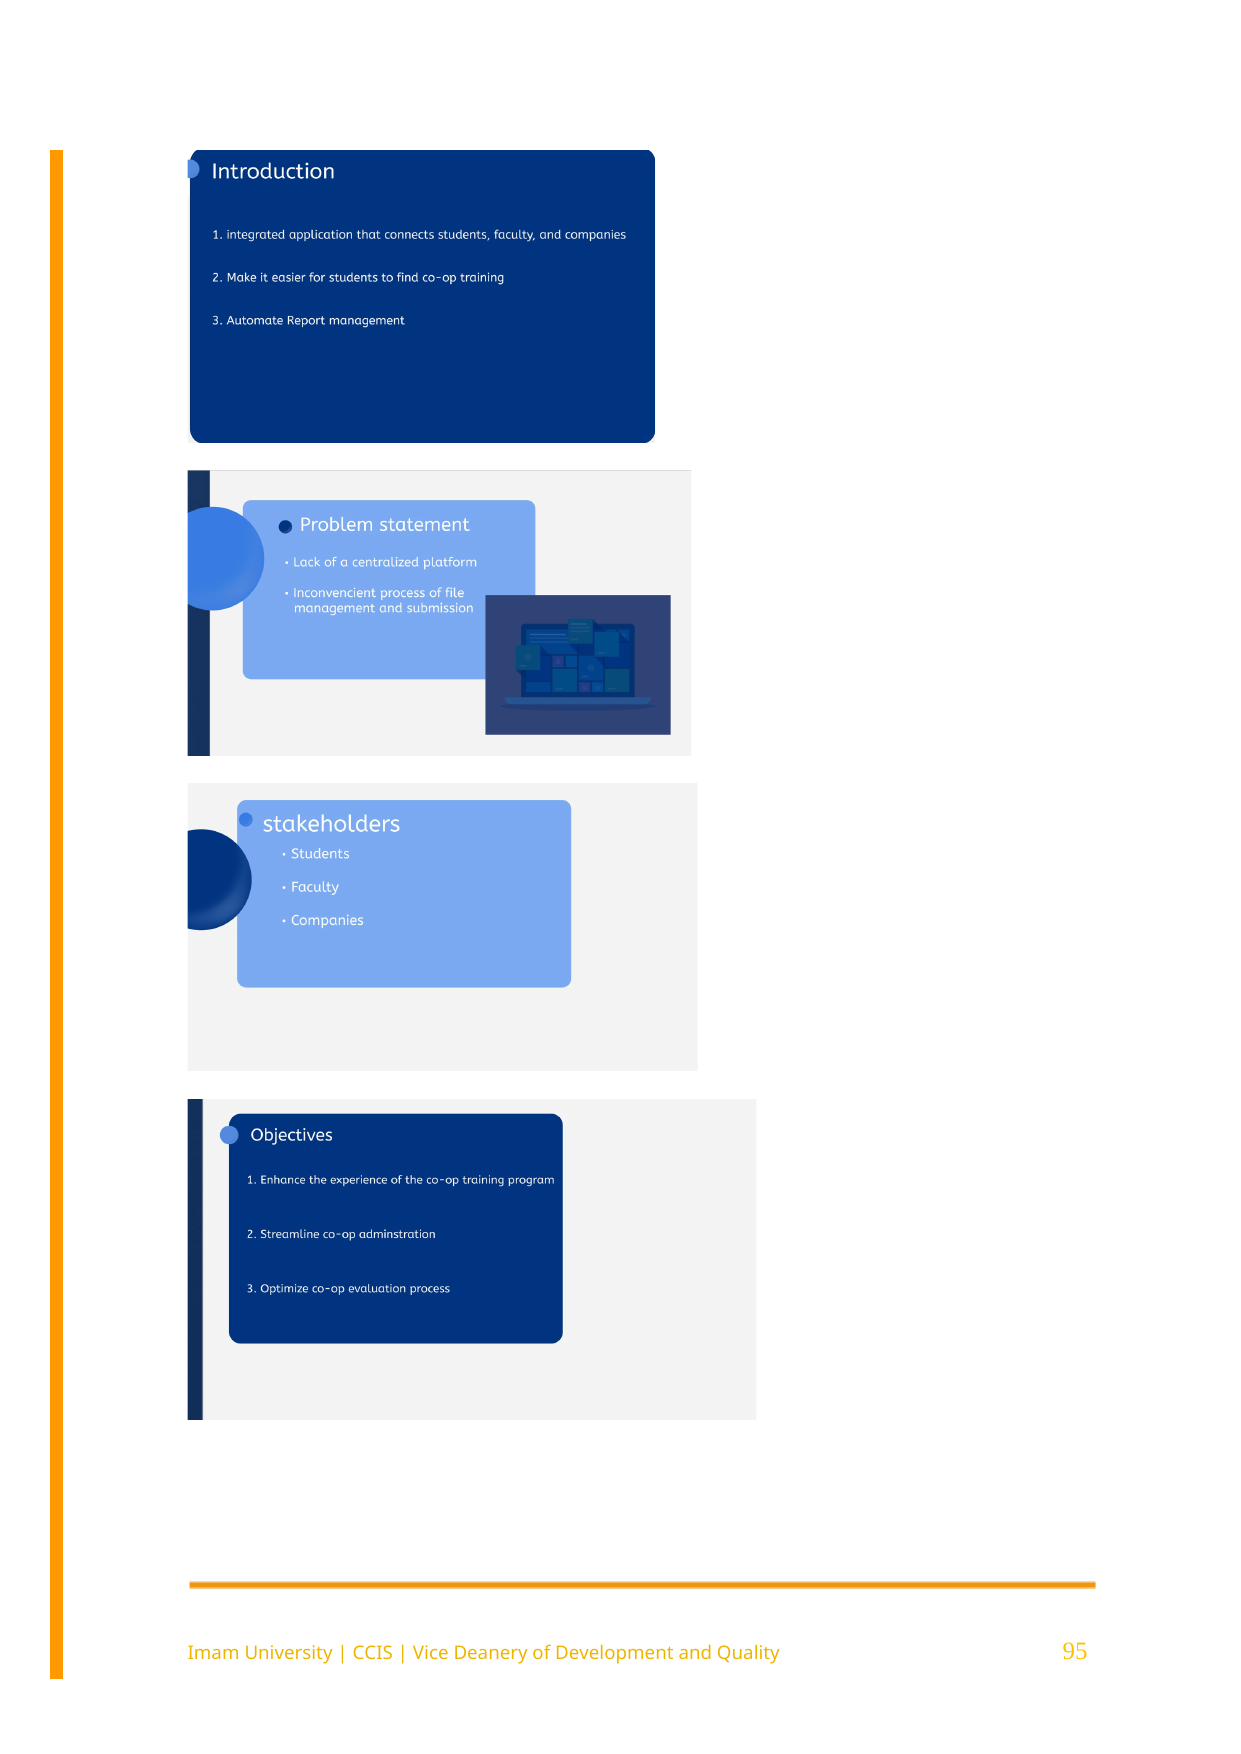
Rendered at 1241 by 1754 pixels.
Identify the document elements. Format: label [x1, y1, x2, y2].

picture [187, 150, 656, 443]
picture [187, 783, 698, 1071]
picture [187, 1099, 757, 1420]
picture [187, 470, 692, 756]
picture [187, 1580, 1100, 1589]
